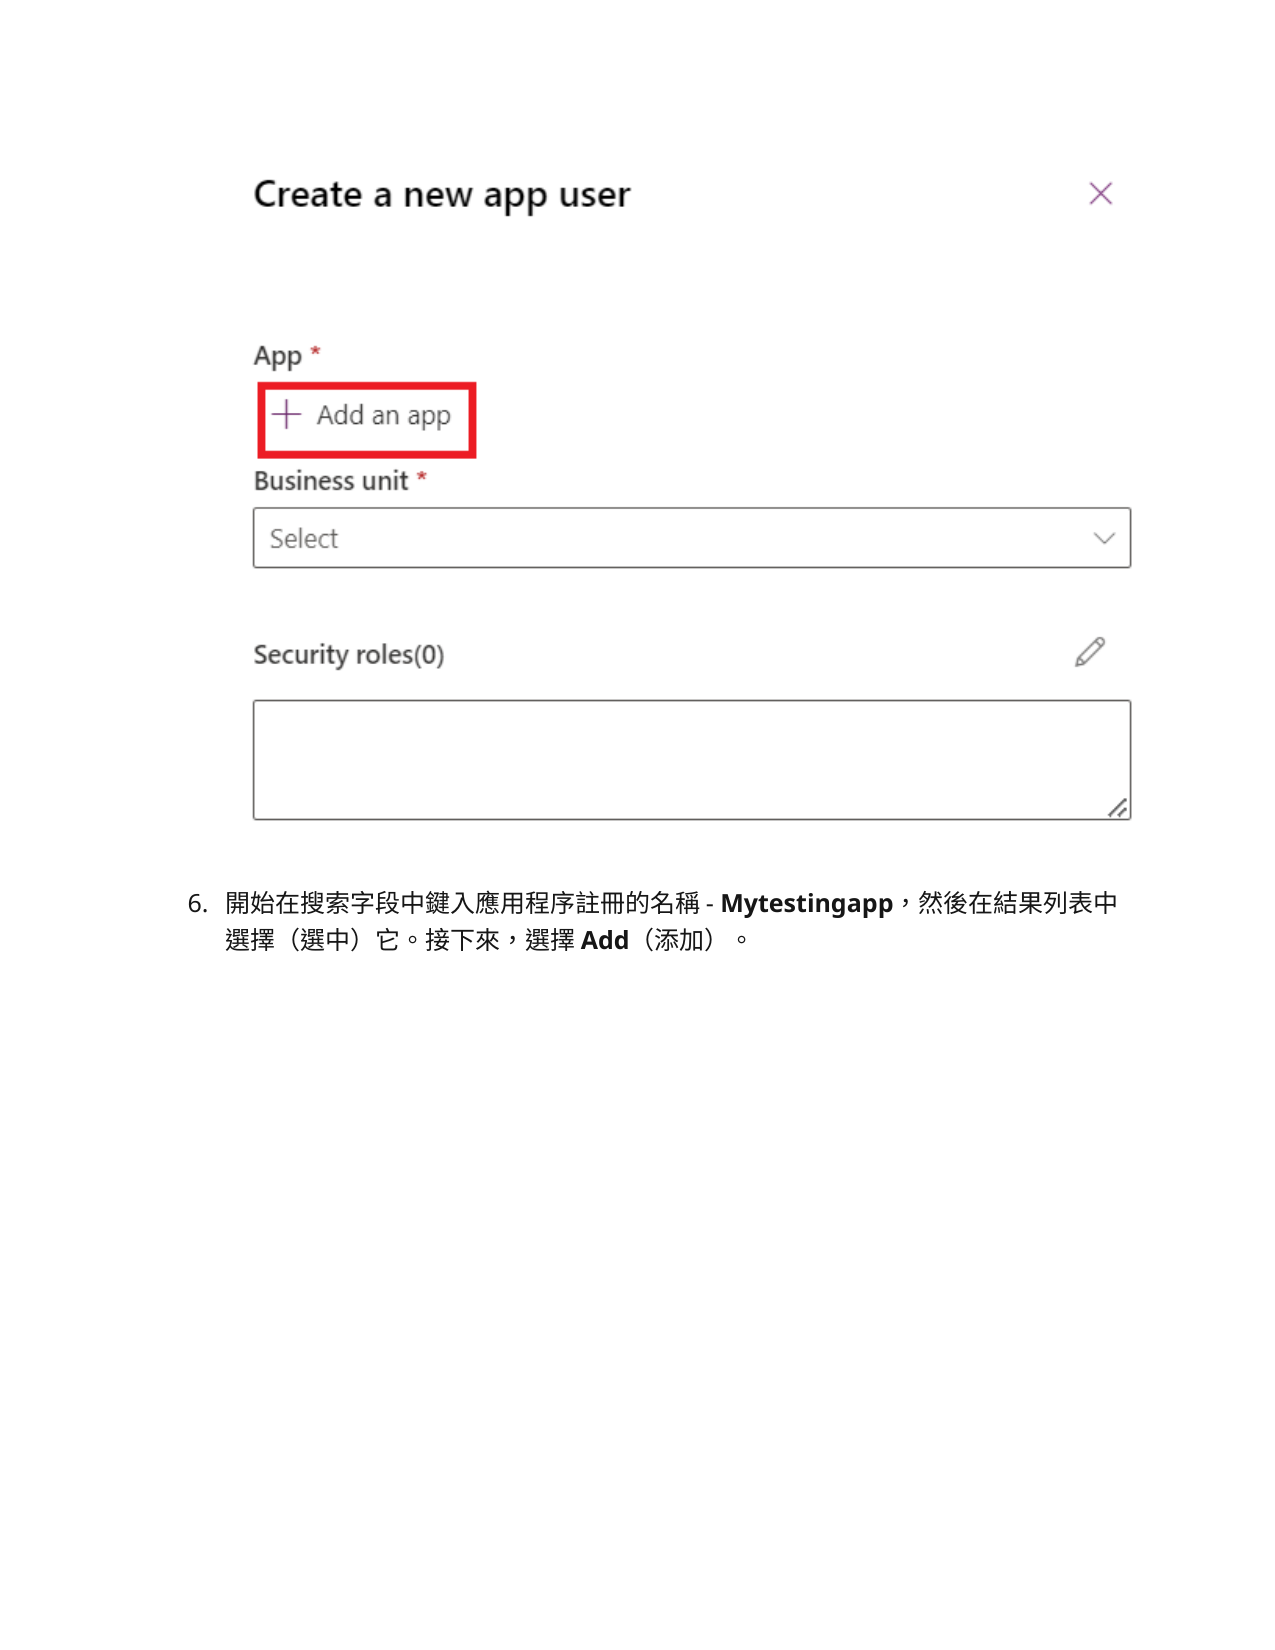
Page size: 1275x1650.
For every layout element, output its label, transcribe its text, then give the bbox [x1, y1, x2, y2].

list 開始在搜索字段中鍵入應用程序註冊的名稱 - Mytestingapp，然後在結果列表中選擇（選中）它。接下來，選擇 Add（添加）。 [187, 884, 1125, 956]
picture [225, 150, 1152, 855]
